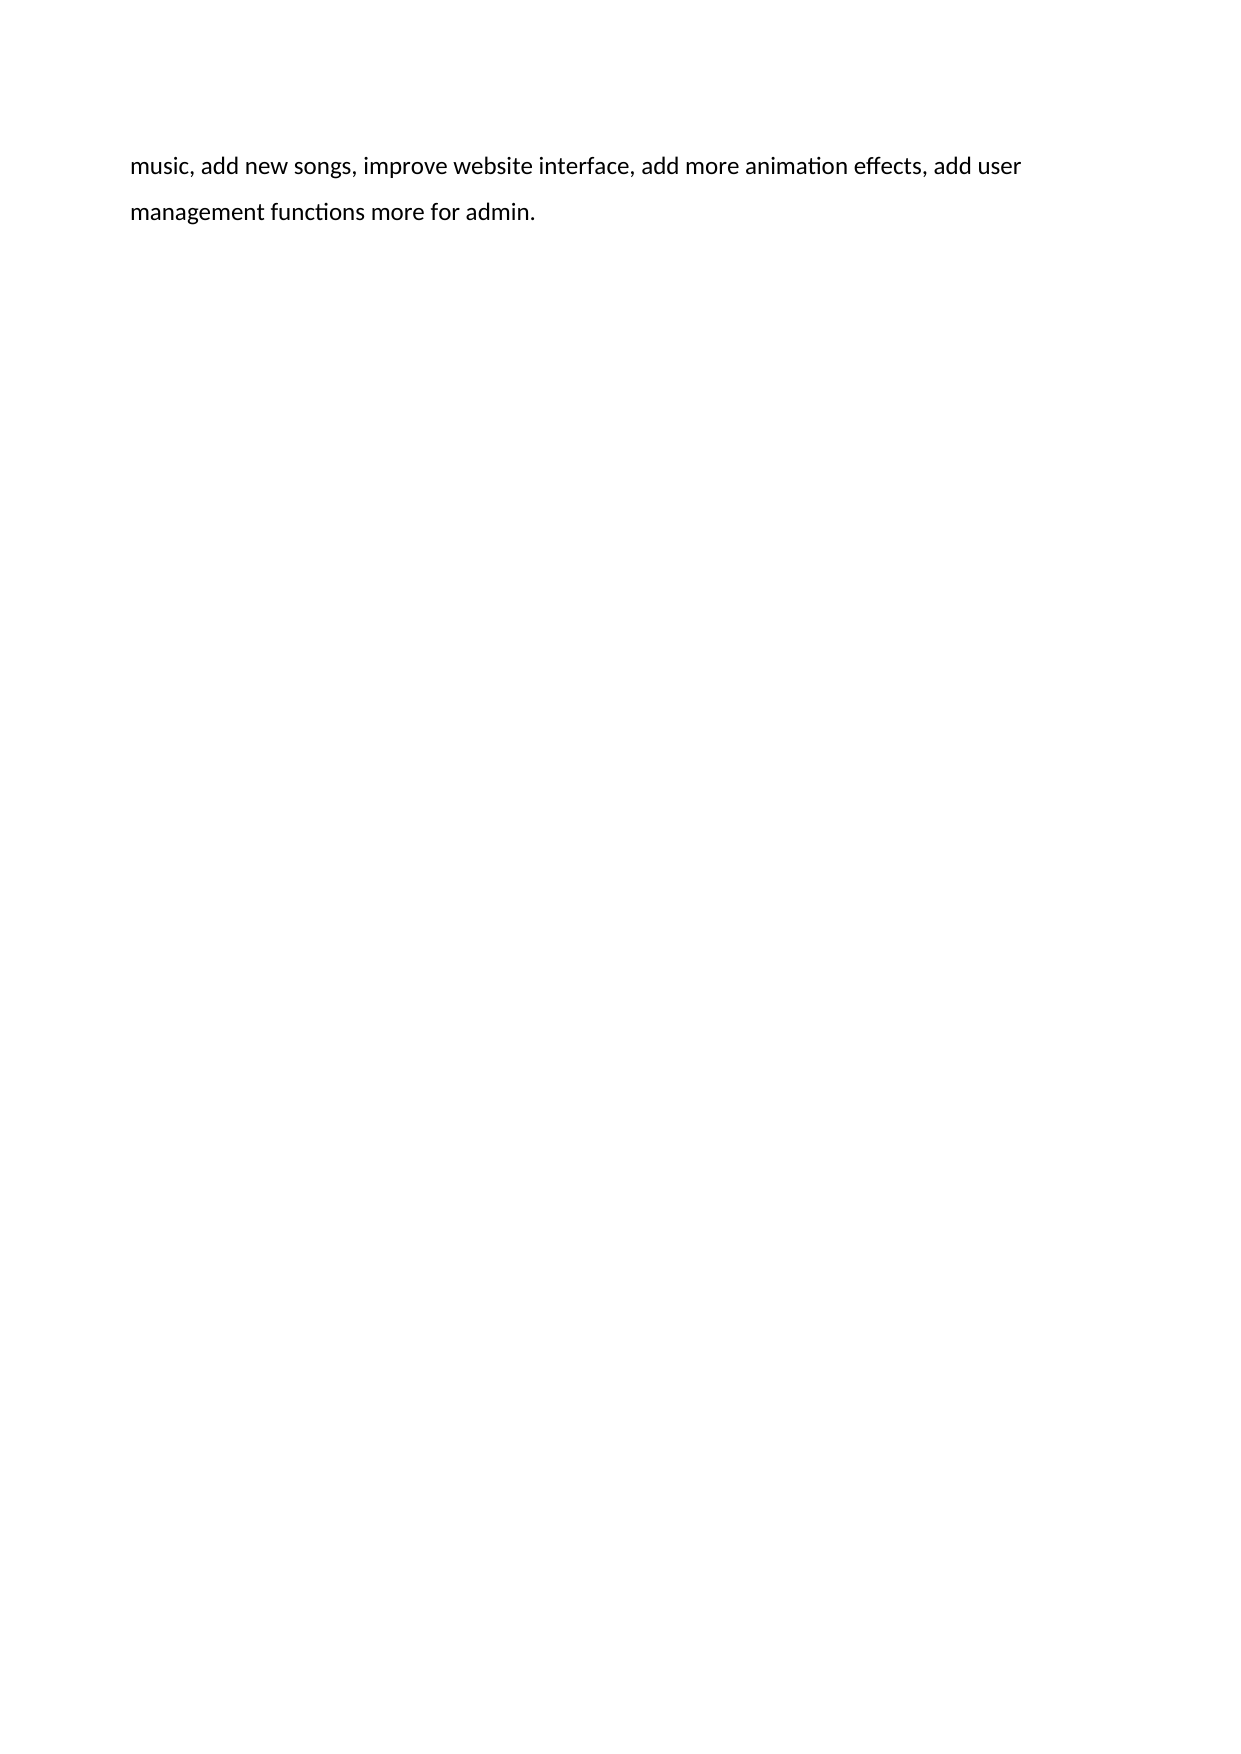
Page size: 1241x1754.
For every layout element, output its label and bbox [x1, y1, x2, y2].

text [130, 150, 1125, 227]
